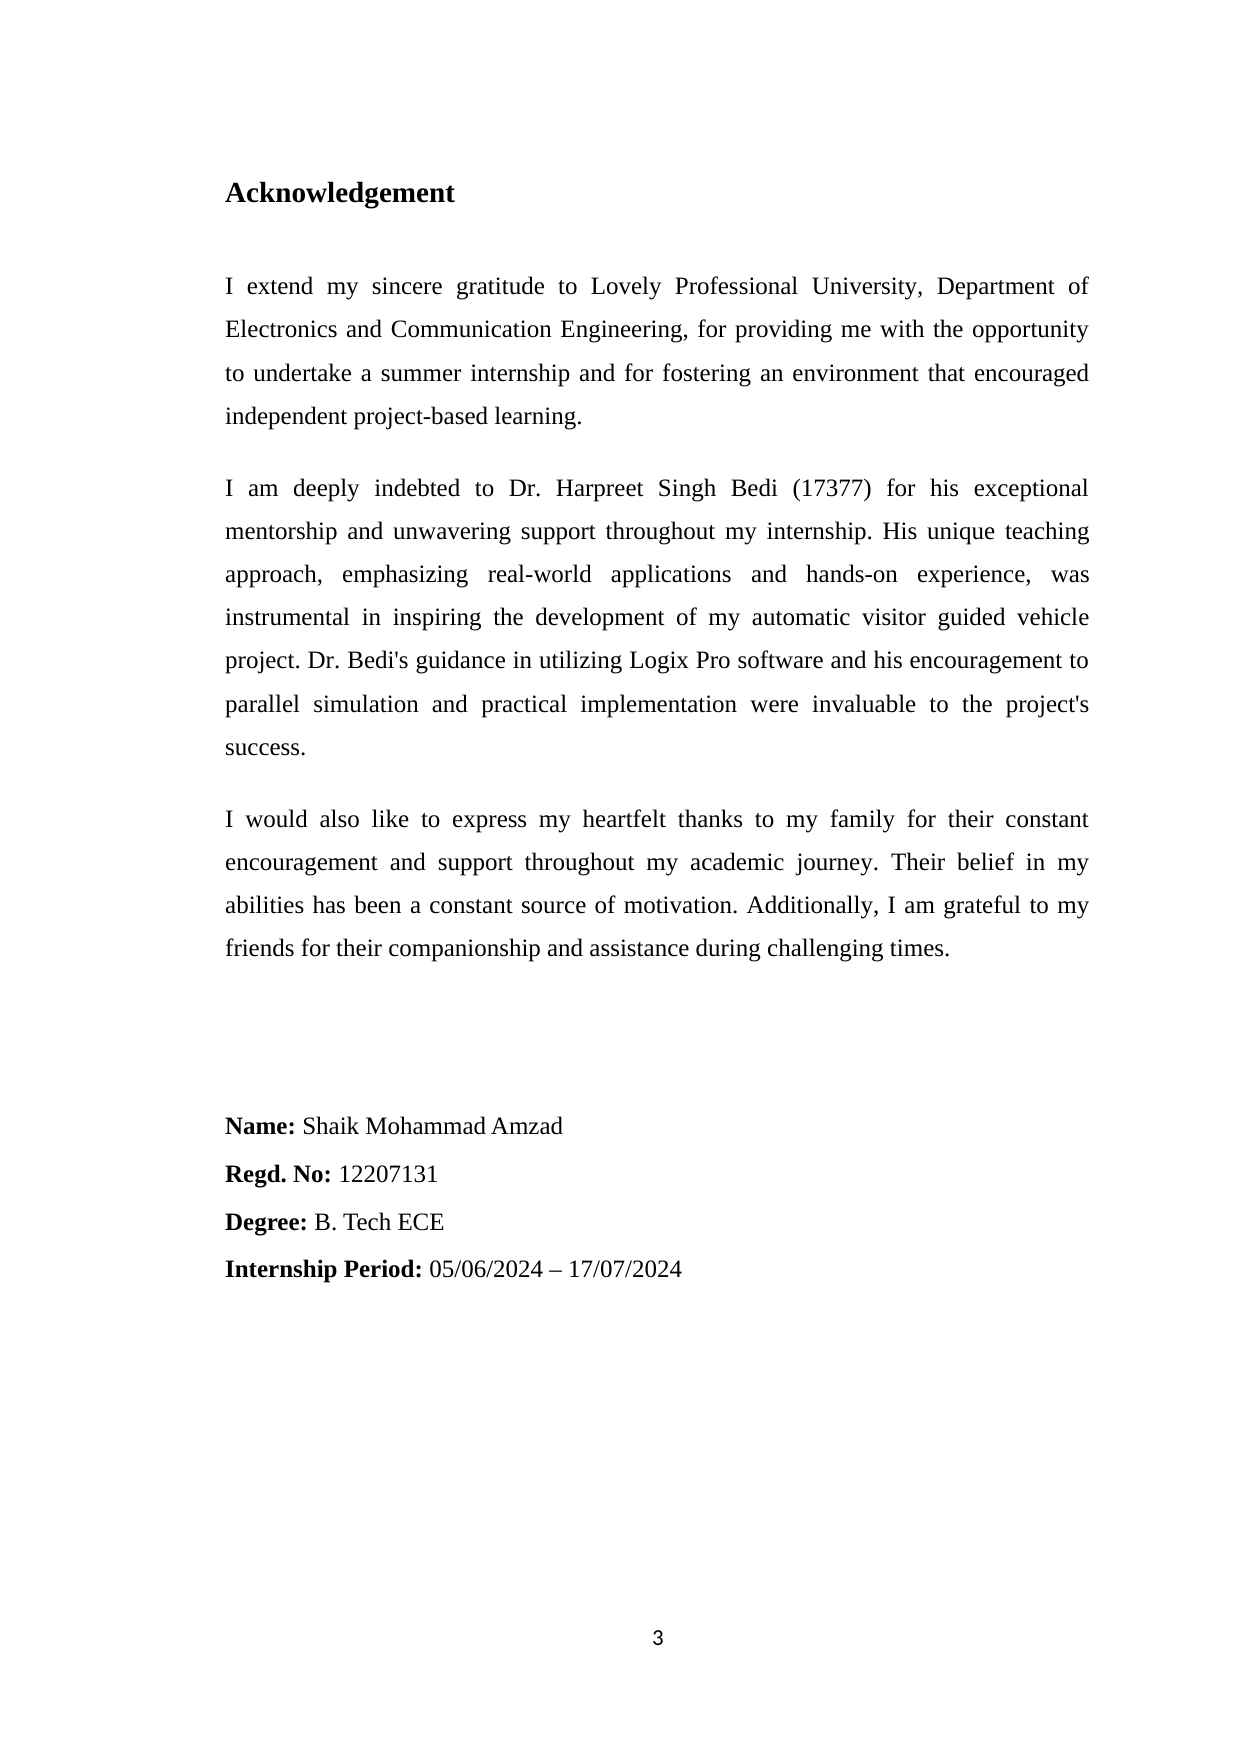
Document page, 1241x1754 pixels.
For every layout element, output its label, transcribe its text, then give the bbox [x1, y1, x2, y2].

text Internship Period: 05/06/2024 – 17/07/2024 [150, 1254, 1090, 1283]
text I would also like to express my heartfelt thanks to my family for their constant encouragement and support throughout my academic journey. Their belief in my abilities has been a constant source of motivation. Additionally, I am grateful to my friends for their companionship and assistance during challenging times. [225, 804, 1090, 962]
text Regd. No: 12207131 [150, 1159, 1090, 1188]
text Name: Shaik Mohammad Amzad [150, 1111, 1090, 1140]
text I extend my sincere gratitude to Lovely Professional University, Department of Electronics and Communication Engineering, for providing me with the opportunity to undertake a summer internship and for fostering an environment that encouraged independent project-based learning. [225, 271, 1090, 429]
text Degree: B. Tech ECE [150, 1207, 1090, 1236]
subtitle Acknowledgement [225, 175, 1090, 208]
text I am deeply indebted to Dr. Harpreet Singh Bedi (17377) for his exceptional mentorship and unwavering support throughout my internship. His unique teaching approach, emphasizing real-world applications and hands-on experience, was instrumental in inspiring the development of my automatic visitor guided vehicle project. Dr. Bedi's guidance in utilizing Logix Pro software and his encouragement to parallel simulation and practical implementation were invaluable to the project's success. [225, 473, 1090, 761]
